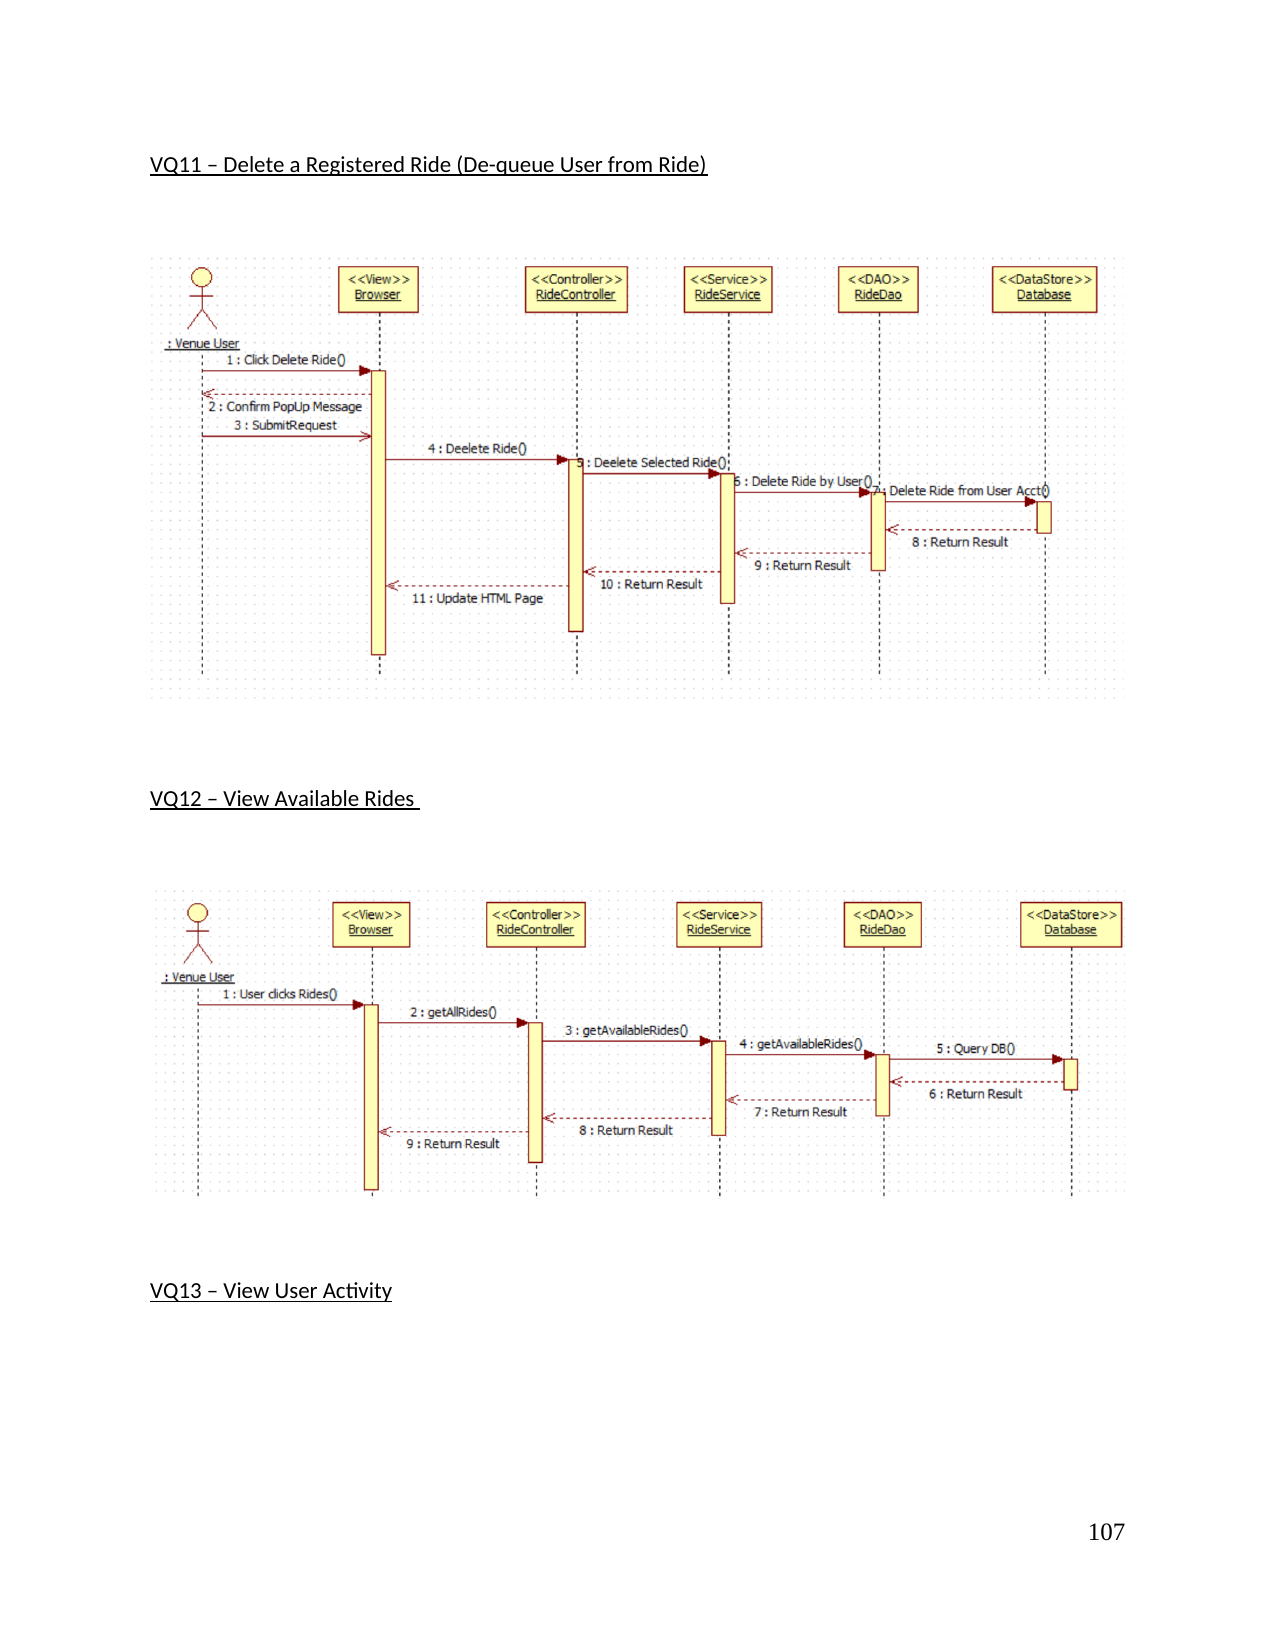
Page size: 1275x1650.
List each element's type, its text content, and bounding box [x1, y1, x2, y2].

text VQ11 – Delete a Registered Ride (De-queue User from Ride) [150, 150, 1125, 178]
text VQ13 – View User Activity [150, 1276, 1125, 1304]
picture [150, 890, 1125, 1199]
picture [150, 256, 1124, 706]
text VQ12 – View Available Rides [150, 784, 1125, 812]
